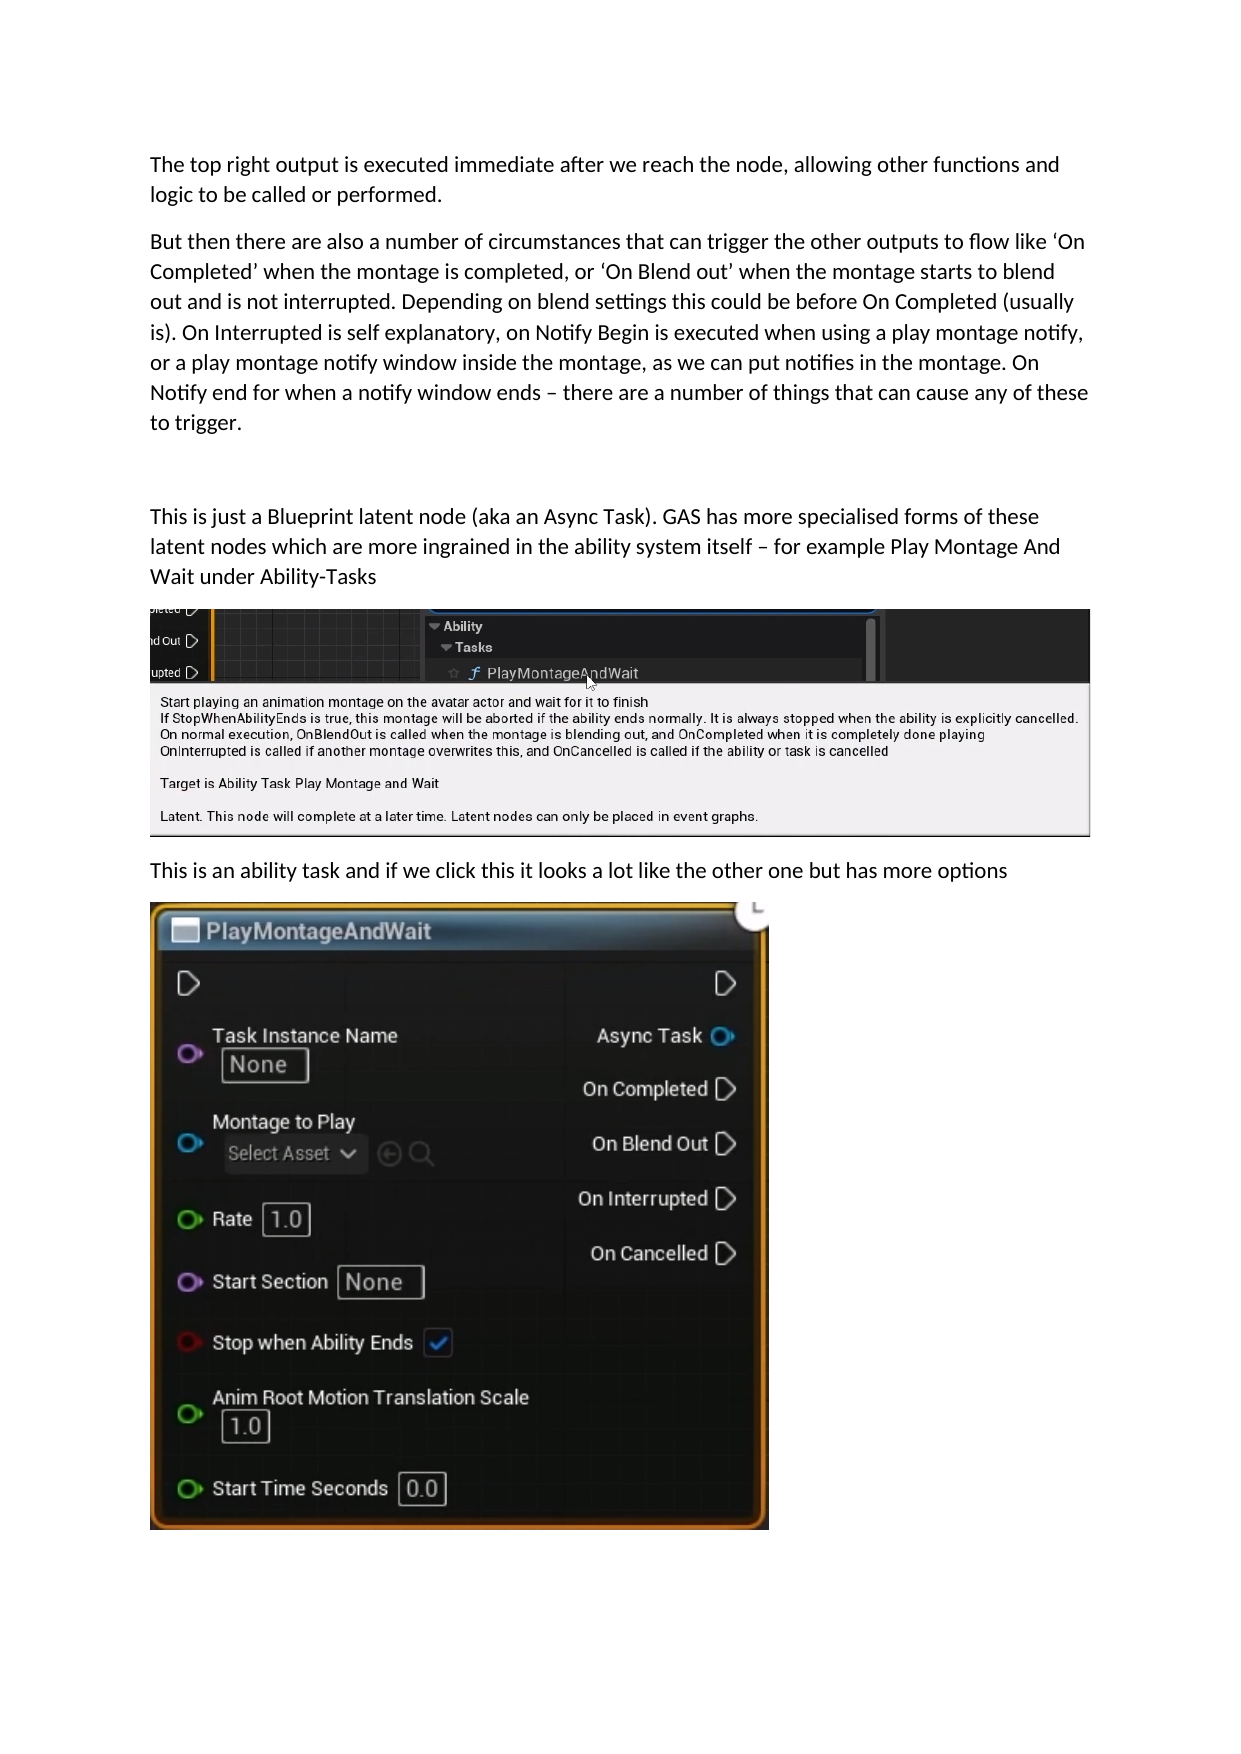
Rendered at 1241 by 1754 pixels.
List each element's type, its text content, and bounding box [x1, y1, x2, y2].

text This is just a Blueprint latent node (aka an Async Task). GAS has more specialised forms of these latent nodes which are more ingrained in the ability system itself – for example Play Montage And Wait under Ability-Tasks [150, 502, 1090, 591]
text But then there are also a number of circumstances that can trigger the other outputs to flow like ‘On Completed’ when the montage is completed, or ‘On Blend out’ when the montage starts to blend out and is not interrupted. Depending on blend settings this could be before On Completed (usually is). On Interrupted is self explanatory, on Notify Begin is executed when using a play montage notify, or a play montage notify window inside the montage, as we can put notifies in the montage. On Notify end for when a notify window ends – there are a number of things that can cause any of these to trigger. [150, 227, 1090, 436]
picture [150, 609, 1091, 837]
text The top right output is executed immediate after we reach the node, allowing other functions and logic to be called or performed. [150, 150, 1090, 208]
picture [150, 902, 769, 1530]
text This is an ability task and if we click this it looks a lot like the other one but has more options [150, 856, 1090, 884]
